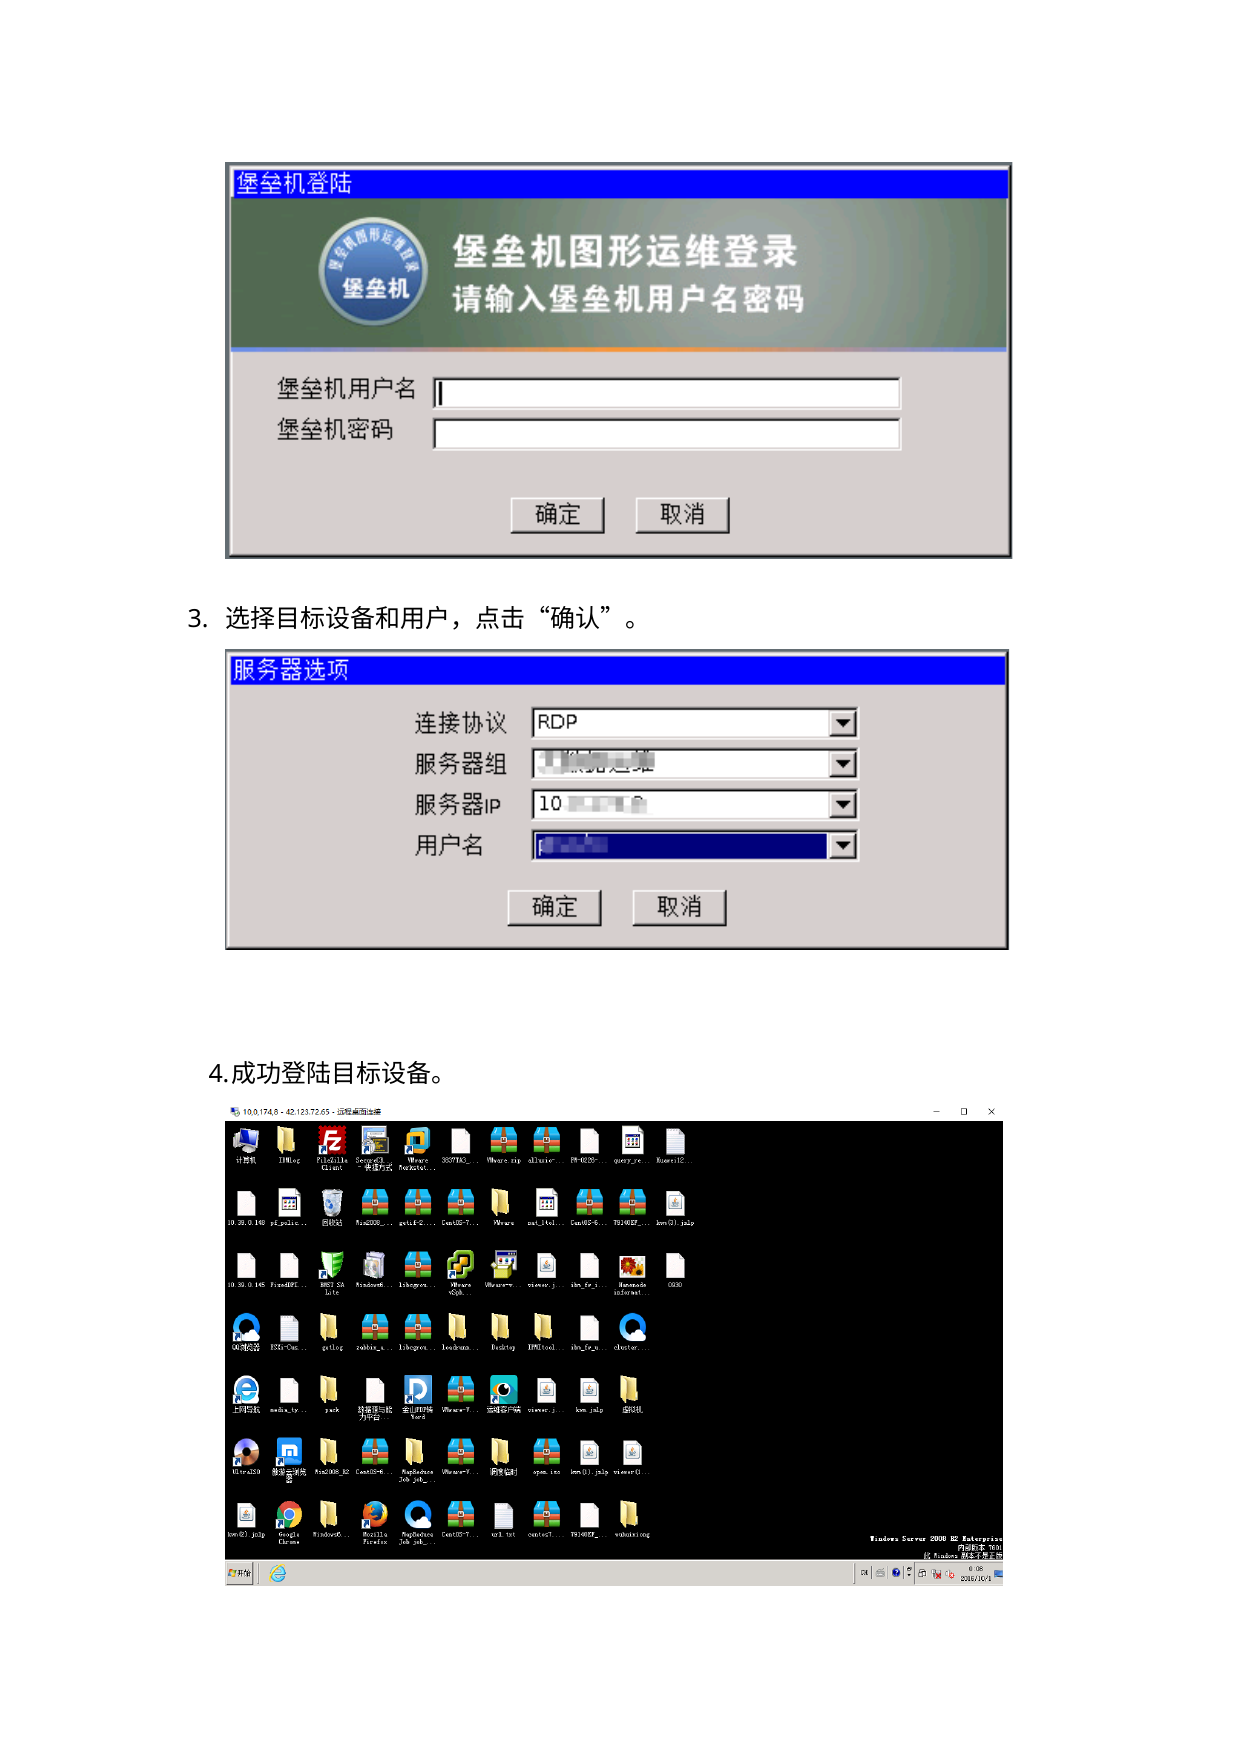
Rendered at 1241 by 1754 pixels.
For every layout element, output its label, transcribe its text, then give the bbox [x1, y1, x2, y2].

picture [225, 1104, 1003, 1586]
picture [225, 162, 1013, 559]
picture [225, 649, 1010, 950]
list 成功登陆目标设备。 [187, 1039, 1053, 1104]
list 选择目标设备和用户，点击“确认”。 [187, 584, 1053, 649]
